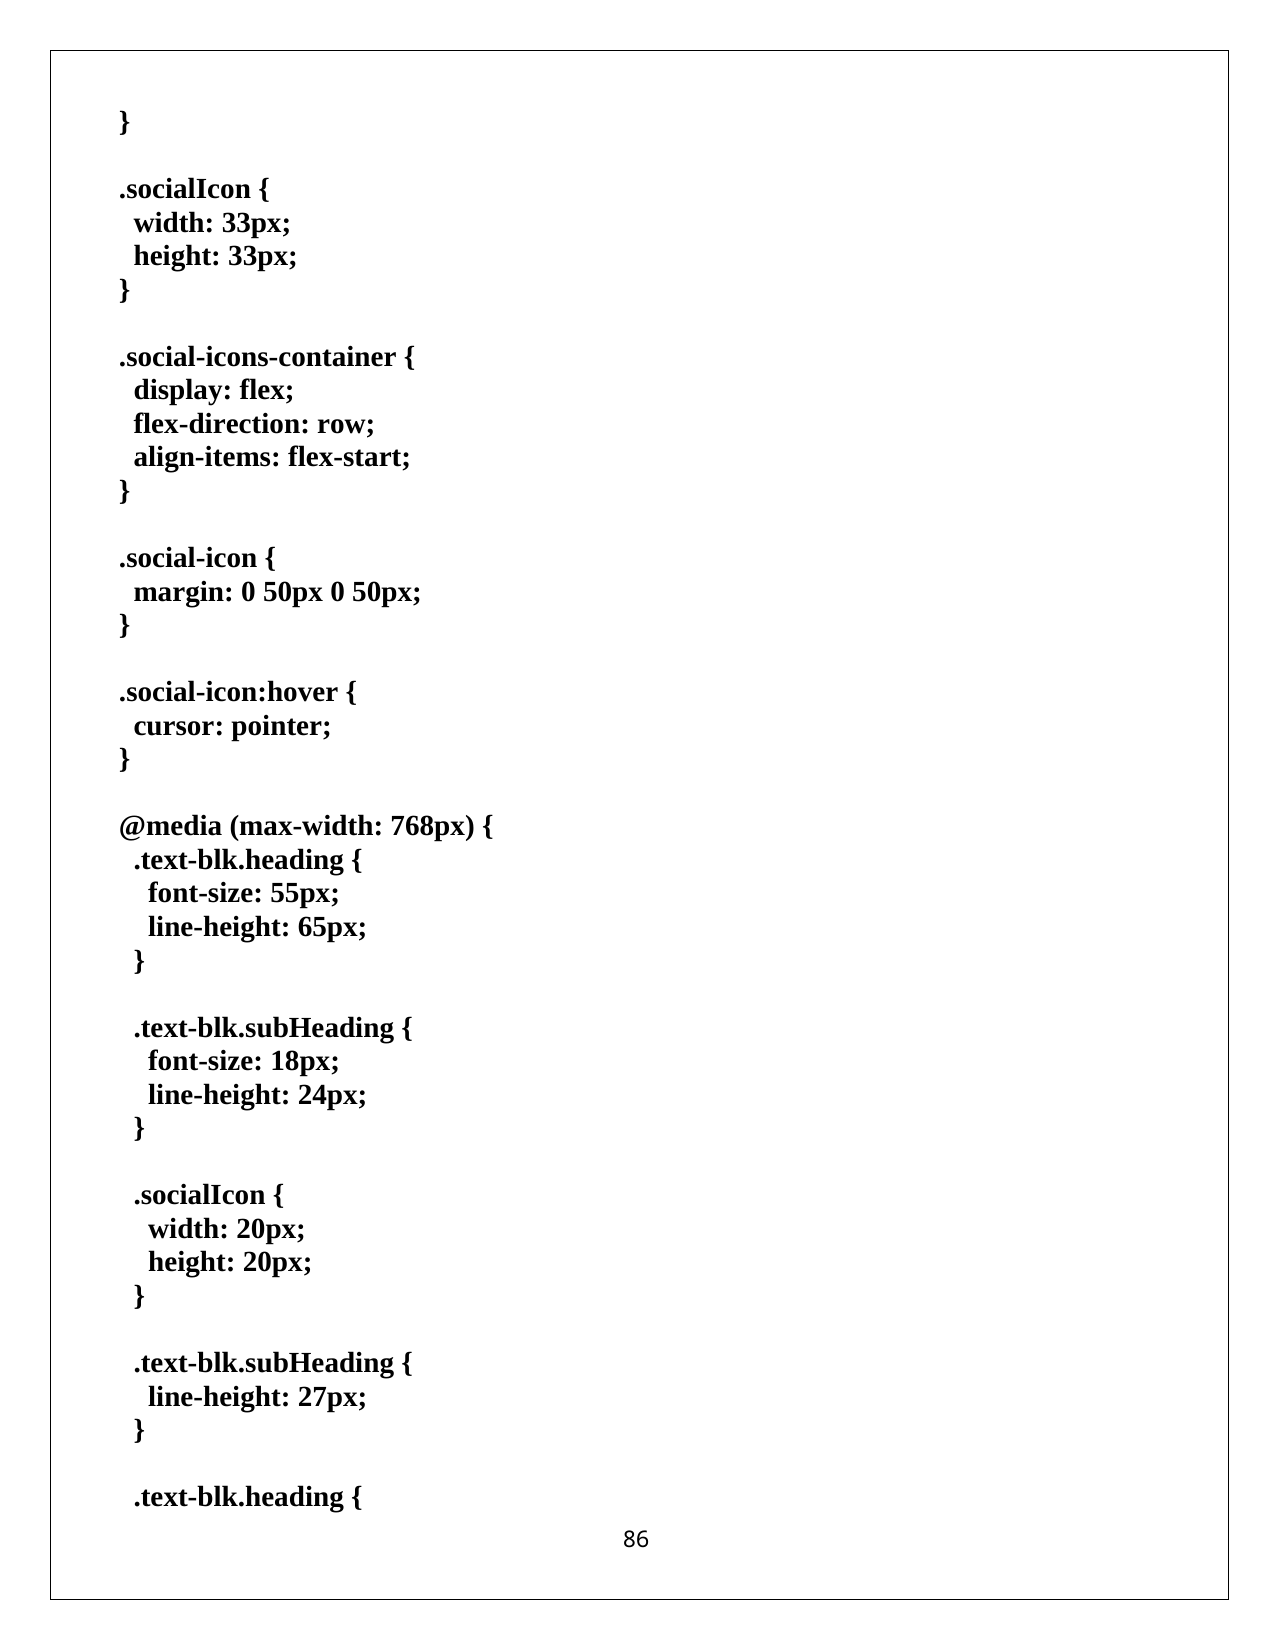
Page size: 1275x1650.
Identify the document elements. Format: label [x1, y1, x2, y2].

text [119, 104, 1228, 1513]
